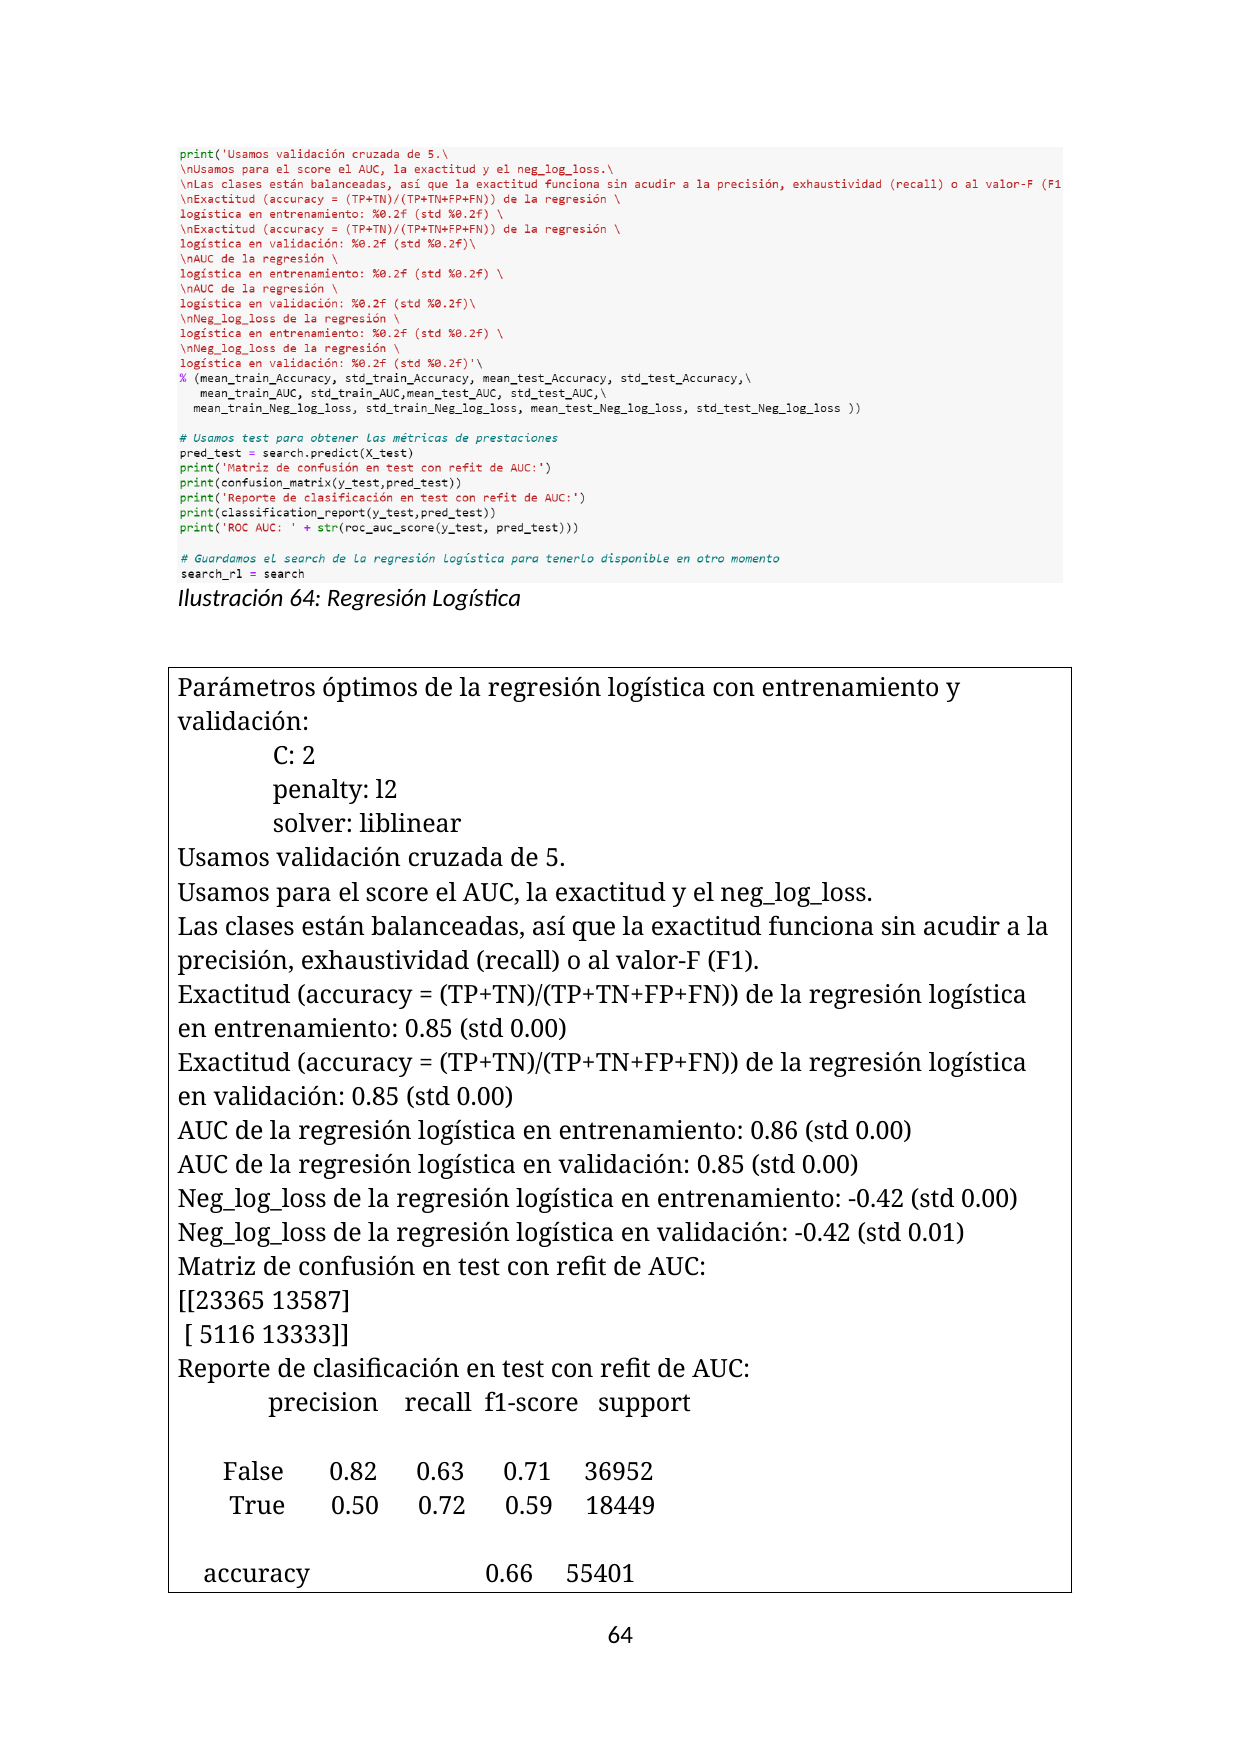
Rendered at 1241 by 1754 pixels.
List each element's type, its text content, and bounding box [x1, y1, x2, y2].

text False 0.82 0.63 0.71 36952 [177, 1453, 1063, 1487]
text C: 2 [177, 738, 1063, 772]
text True 0.50 0.72 0.59 18449 [177, 1487, 1063, 1521]
text Usamos validación cruzada de 5. [177, 840, 1063, 874]
text Reporte de clasificación en test con refit de AUC: [177, 1351, 1063, 1385]
text Exactitud (accuracy = (TP+TN)/(TP+TN+FP+FN)) de la regresión logística en validación: 0.85 (std 0.00) [177, 1044, 1063, 1113]
text Usamos para el score el AUC, la exactitud y el neg_log_loss. [177, 874, 1063, 908]
text Matriz de confusión en test con refit de AUC: [177, 1249, 1063, 1283]
text solver: liblinear [177, 806, 1063, 840]
text penalty: l2 [177, 772, 1063, 806]
text AUC de la regresión logística en validación: 0.85 (std 0.00) [177, 1147, 1063, 1181]
text Exactitud (accuracy = (TP+TN)/(TP+TN+FP+FN)) de la regresión logística en entrenamiento: 0.85 (std 0.00) [177, 976, 1063, 1044]
text accuracy 0.66 55401 [169, 1552, 1071, 1592]
text Las clases están balanceadas, así que la exactitud funciona sin acudir a la precisión, exhaustividad (recall) o al valor-F (F1). [177, 908, 1063, 976]
text Ilustración 64: Regresión Logística [177, 583, 1063, 613]
picture [177, 147, 1063, 583]
text Parámetros óptimos de la regresión logística con entrenamiento y validación: [169, 668, 1071, 738]
text [ 5116 13333]] [177, 1317, 1063, 1351]
text AUC de la regresión logística en entrenamiento: 0.86 (std 0.00) [177, 1113, 1063, 1147]
text Neg_log_loss de la regresión logística en entrenamiento: -0.42 (std 0.00) [177, 1181, 1063, 1215]
text Neg_log_loss de la regresión logística en validación: -0.42 (std 0.01) [177, 1215, 1063, 1249]
text [[23365 13587] [177, 1283, 1063, 1317]
text precision recall f1-score support [177, 1385, 1063, 1419]
